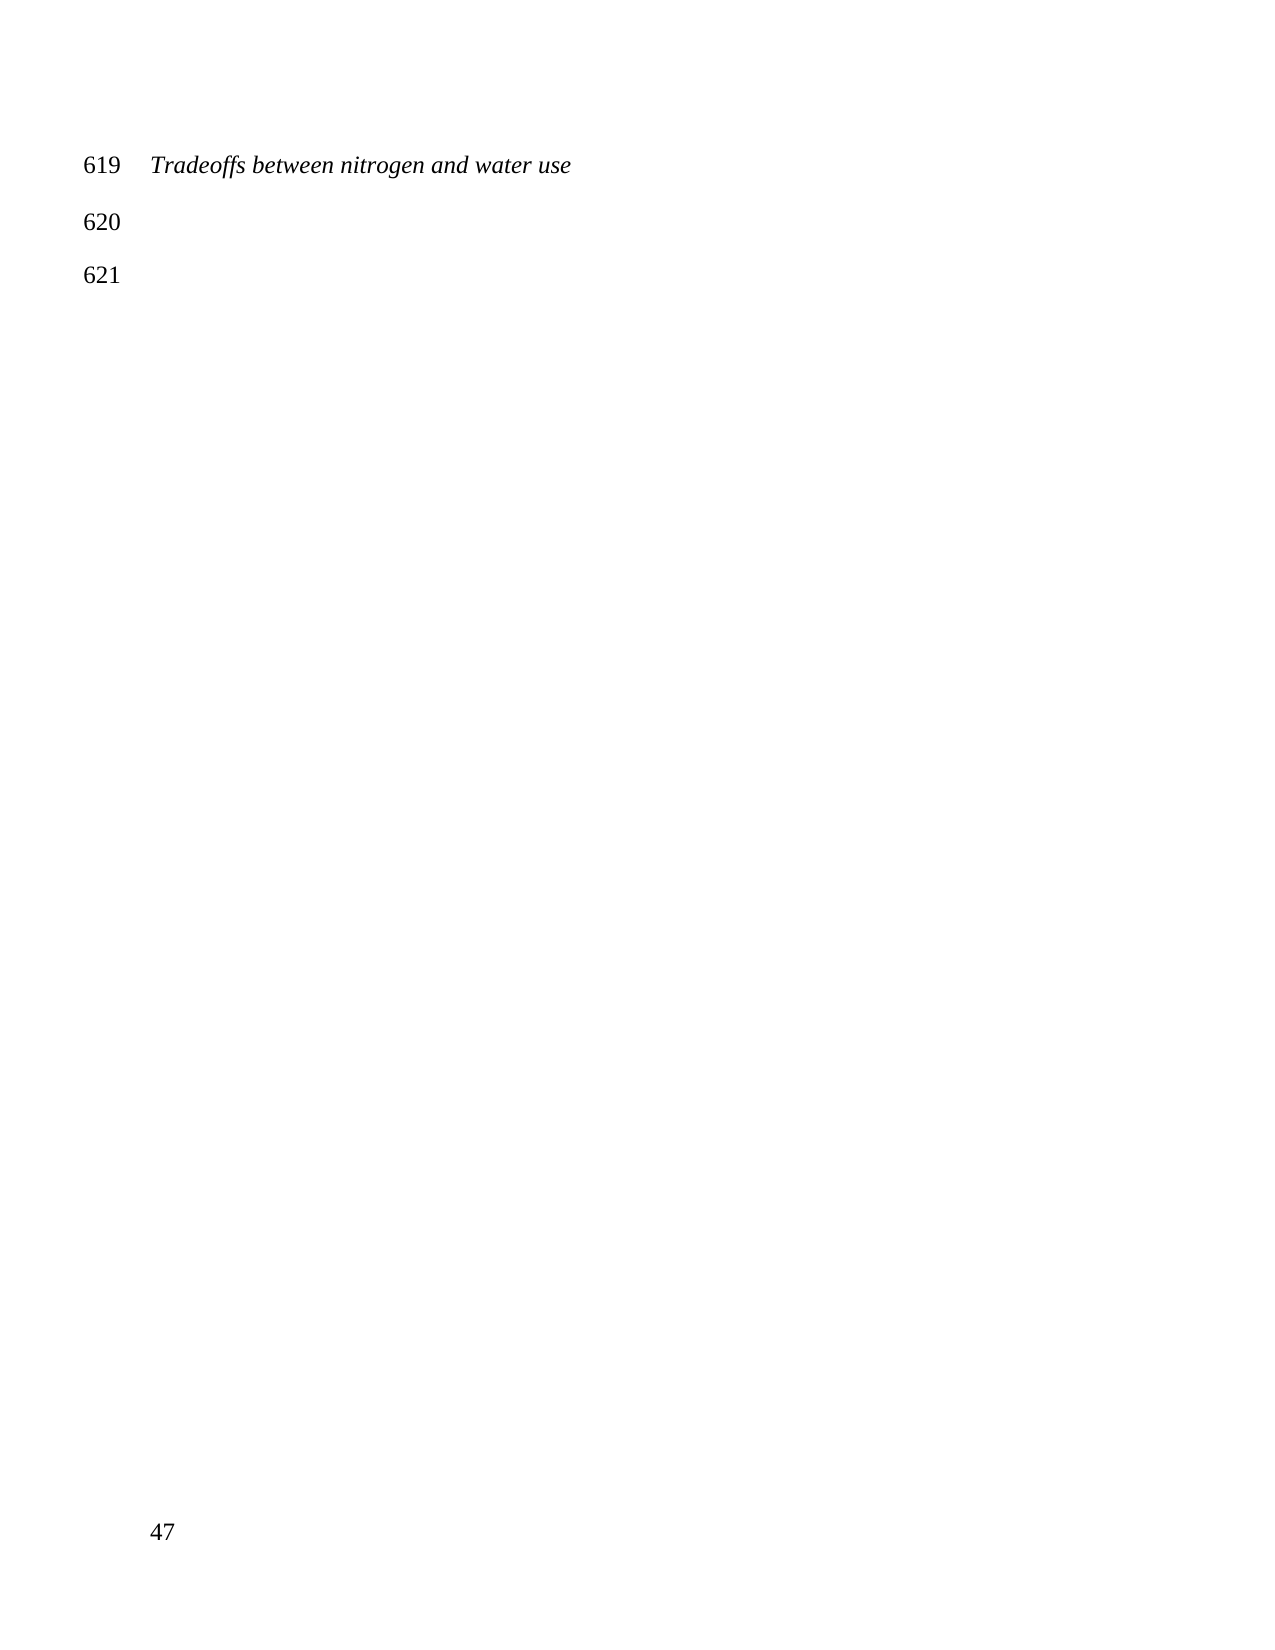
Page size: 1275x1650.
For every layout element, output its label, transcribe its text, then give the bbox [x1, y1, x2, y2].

text Tradeoffs between nitrogen and water use [150, 150, 1125, 179]
